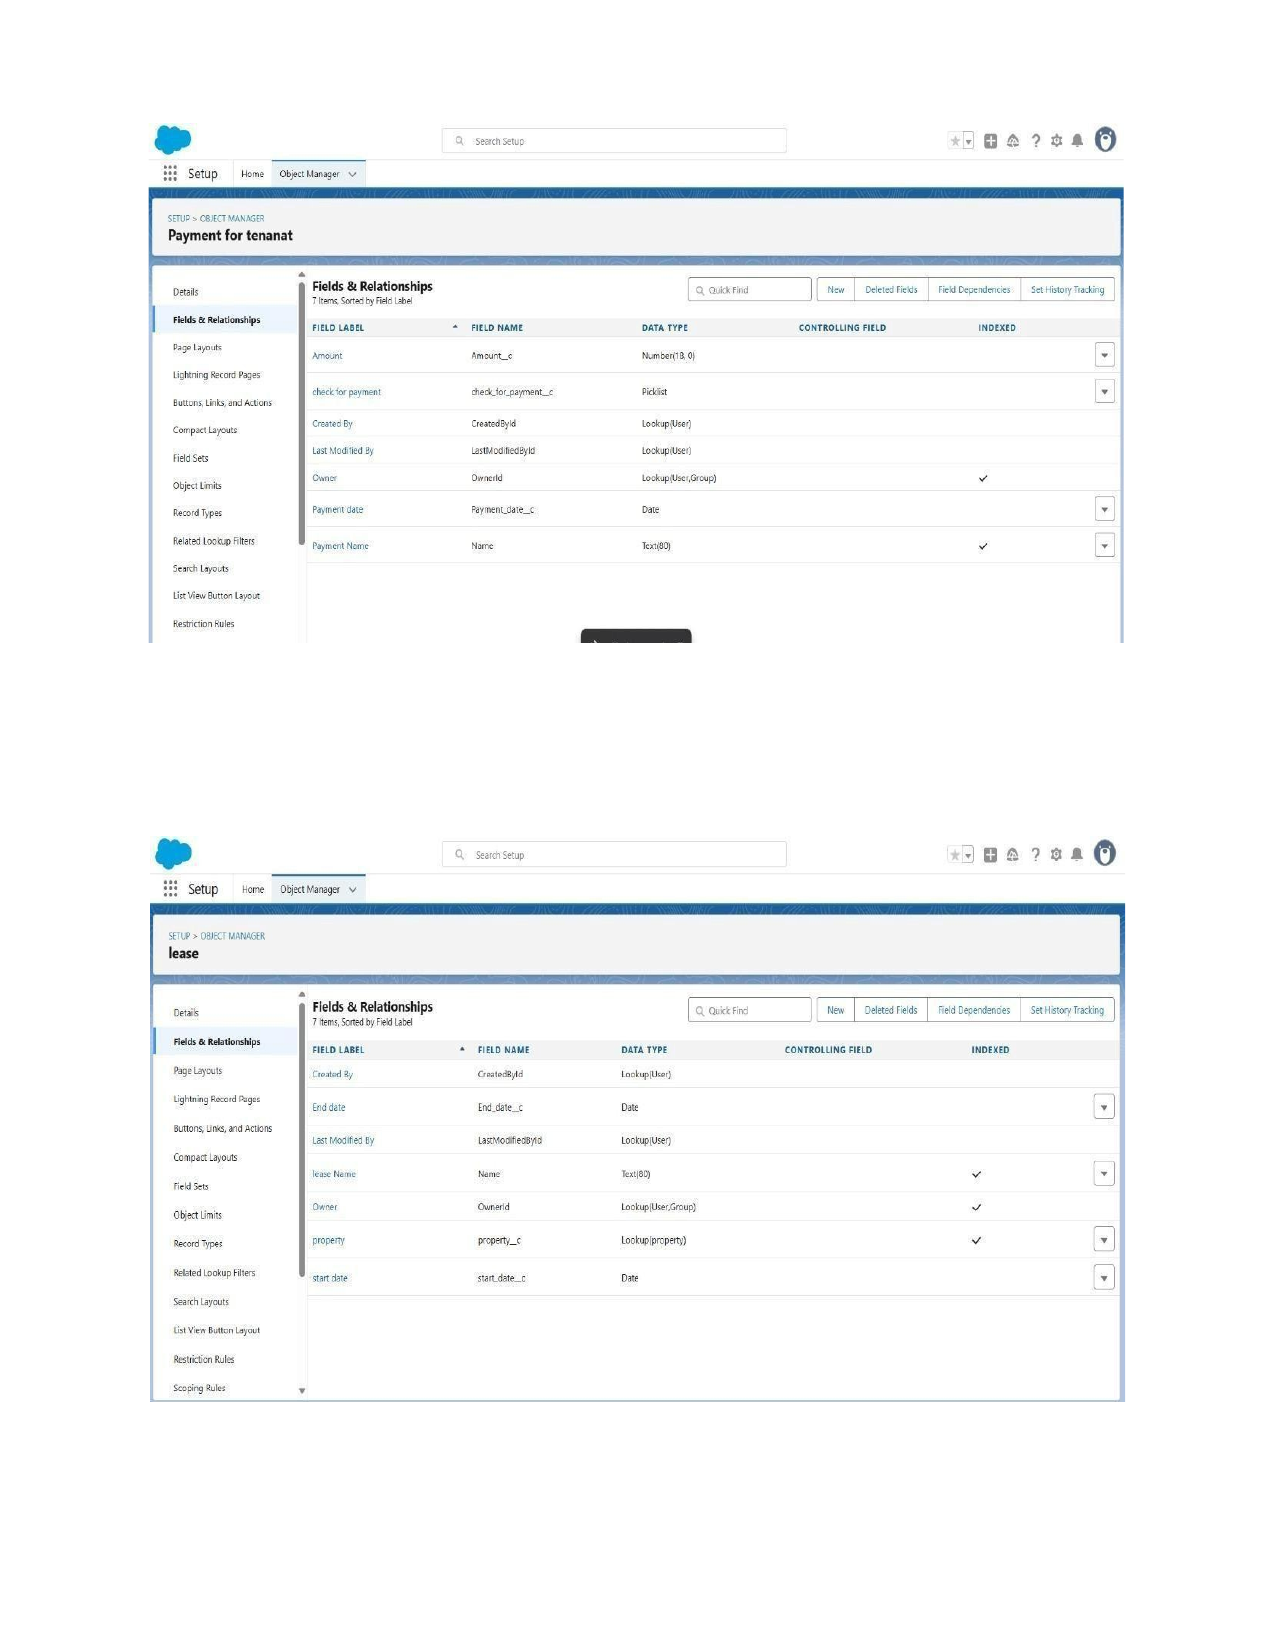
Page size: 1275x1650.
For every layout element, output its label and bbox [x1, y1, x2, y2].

picture [150, 836, 1125, 1402]
picture [148, 123, 1124, 643]
